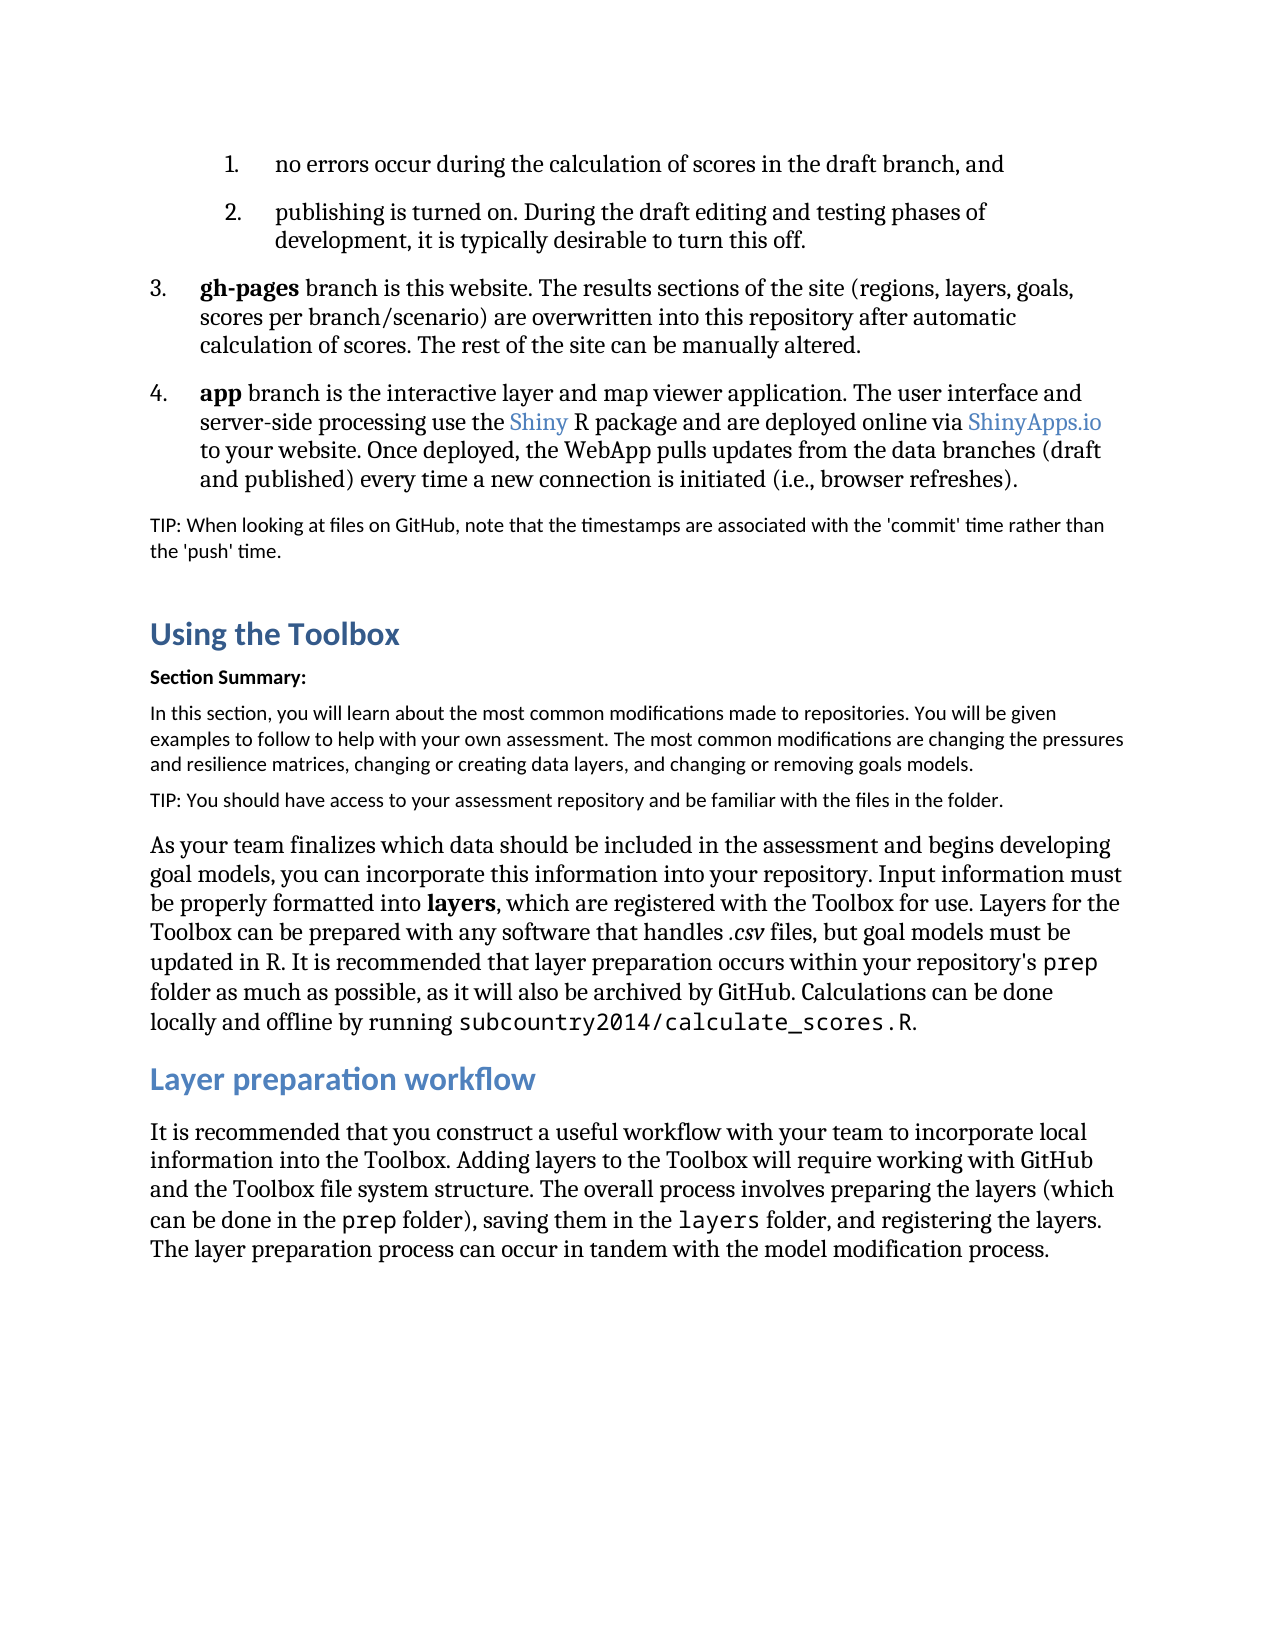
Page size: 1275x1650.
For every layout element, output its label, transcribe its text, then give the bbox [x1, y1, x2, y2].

list gh-pages branch is this website. The results sections of the site (regions, layers, goals, scores per branch/scenario) are overwritten into this repository after automatic calculation of scores. The rest of the site can be manually altered. [150, 274, 1125, 360]
text TIP: You should have access to your assessment repository and be familiar with the files in the folder. [150, 787, 1125, 812]
text As your team finalizes which data should be included in the assessment and begins developing goal models, you can incorporate this information into your repository. Input information must be properly formatted into layers, which are registered with the Toolbox for use. Layers for the Toolbox can be prepared with any software that handles .csv files, but goal models must be updated in R. It is recommended that layer preparation occurs within your repository's prep folder as much as possible, as it will also be archived by GitHub. Calculations can be done locally and offline by running subcountry2014/calculate_scores.R. [150, 831, 1125, 1037]
list publishing is turned on. During the draft editing and testing phases of development, it is typically desirable to turn this off. [225, 197, 1125, 255]
list no errors occur during the calculation of scores in the draft branch, and [225, 150, 1125, 179]
subtitle Layer preparation workflow [150, 1058, 1125, 1099]
text It is recommended that you construct a useful workflow with your team to incorporate local information into the Toolbox. Adding layers to the Toolbox will require working with GitHub and the Toolbox file system structure. The overall process involves preparing the layers (which can be done in the prep folder), saving them in the layers folder, and registering the layers. The layer preparation process can occur in tandem with the model modification process. [150, 1118, 1125, 1264]
list app branch is the interactive layer and map viewer application. The user interface and server-side processing use the Shiny R package and are deployed online via ShinyApps.io to your website. Once deployed, the WebApp pulls updates from the data branches (draft and published) every time a new connection is initiated (i.e., browser refreshes). [150, 379, 1125, 494]
text Section Summary: [150, 664, 1125, 690]
text TIP: When looking at files on GitHub, note that the timestamps are associated with the 'commit' time rather than the 'push' time. [150, 512, 1125, 563]
subtitle Using the Toolbox [150, 613, 1125, 654]
text In this section, you will learn about the most common modifications made to repositories. You will be given examples to follow to help with your own assessment. The most common modifications are changing the pressures and resilience matrices, changing or creating data layers, and changing or removing goals models. [150, 700, 1125, 777]
